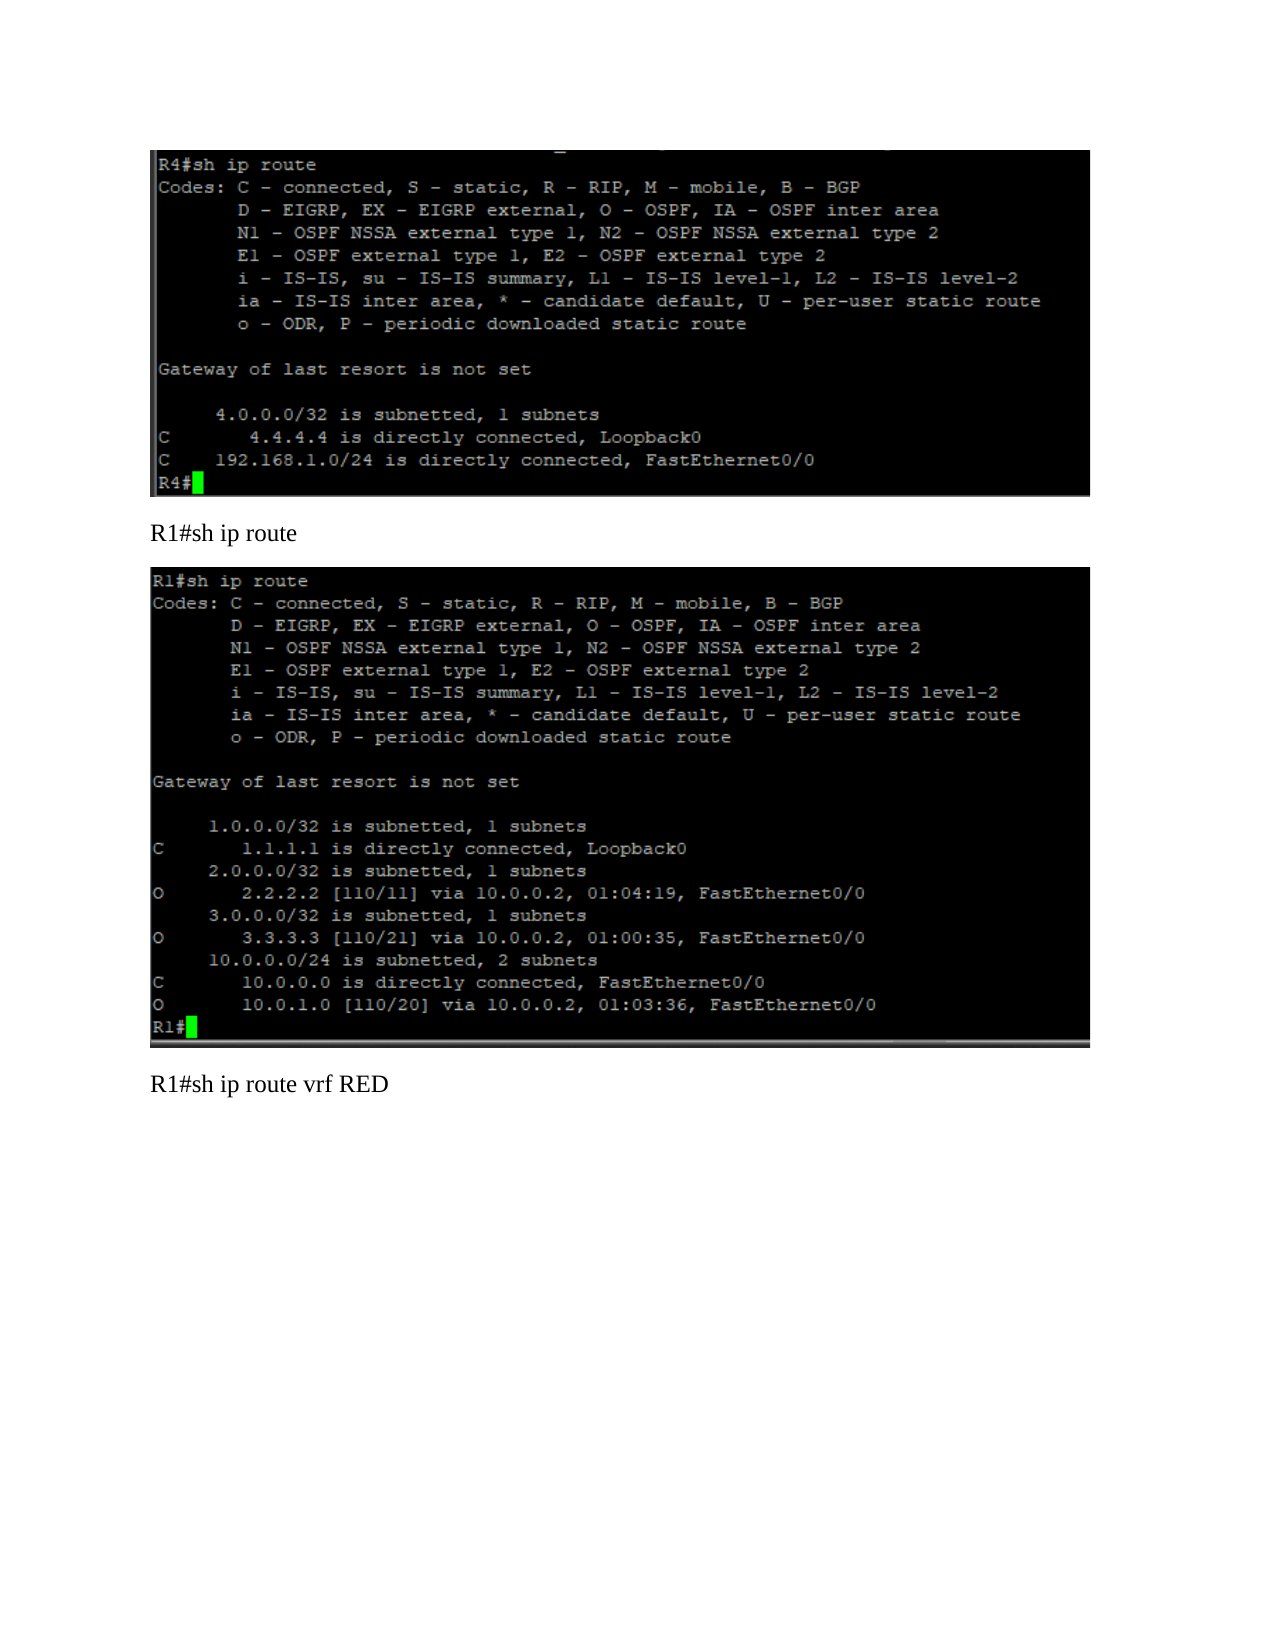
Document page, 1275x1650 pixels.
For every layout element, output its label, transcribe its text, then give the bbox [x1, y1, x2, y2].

text R1#sh ip route [150, 518, 1125, 547]
text R1#sh ip route vrf RED [150, 1069, 1125, 1098]
picture [150, 567, 1091, 1048]
picture [150, 150, 1091, 497]
